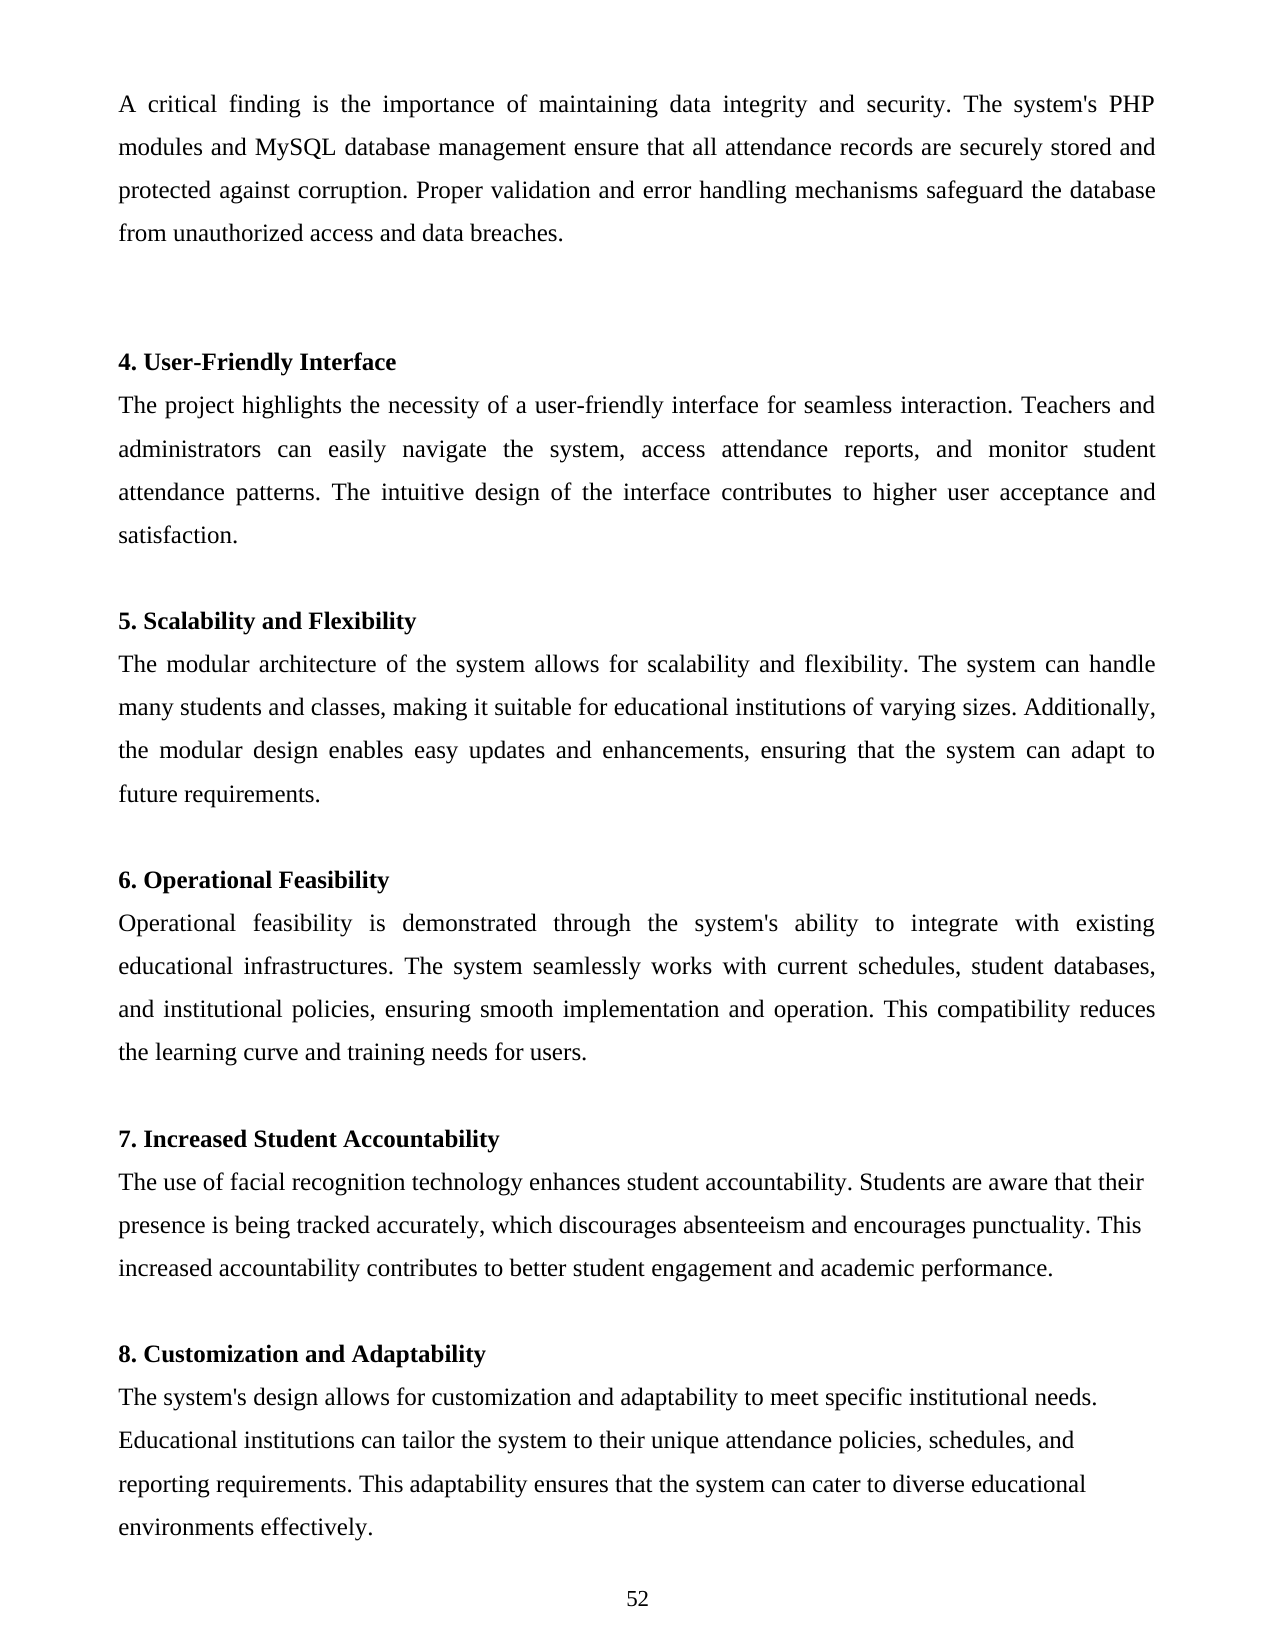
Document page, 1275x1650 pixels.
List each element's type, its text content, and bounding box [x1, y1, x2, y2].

text 8. Customization and Adaptability [118, 1339, 1157, 1368]
text The system's design allows for customization and adaptability to meet specific institutional needs. Educational institutions can tailor the system to their unique attendance policies, schedules, and reporting requirements. This adaptability ensures that the system can cater to diverse educational environments effectively. [118, 1382, 1157, 1541]
text 7. Increased Student Accountability [118, 1124, 1157, 1152]
text The modular architecture of the system allows for scalability and flexibility. The system can handle many students and classes, making it suitable for educational institutions of varying sizes. Additionally, the modular design enables easy updates and enhancements, ensuring that the system can adapt to future requirements. [118, 649, 1157, 807]
text 4. User-Friendly Interface [118, 347, 1157, 376]
text Operational feasibility is demonstrated through the system's ability to integrate with existing educational infrastructures. The system seamlessly works with current schedules, student databases, and institutional policies, ensuring smooth implementation and operation. This compatibility reduces the learning curve and training needs for users. [118, 908, 1157, 1066]
text 6. Operational Feasibility [118, 865, 1157, 894]
text A critical finding is the importance of maintaining data integrity and security. The system's PHP modules and MySQL database management ensure that all attendance records are securely stored and protected against corruption. Proper validation and error handling mechanisms safeguard the database from unauthorized access and data breaches. [118, 89, 1157, 247]
text The project highlights the necessity of a user-friendly interface for seamless interaction. Teachers and administrators can easily navigate the system, access attendance reports, and monitor student attendance patterns. The intuitive design of the interface contributes to higher user acceptance and satisfaction. [118, 391, 1157, 549]
text 5. Scalability and Flexibility [118, 606, 1157, 635]
text The use of facial recognition technology enhances student accountability. Students are aware that their presence is being tracked accurately, which discourages absenteeism and encourages punctuality. This increased accountability contributes to better student engagement and academic performance. [118, 1167, 1157, 1282]
